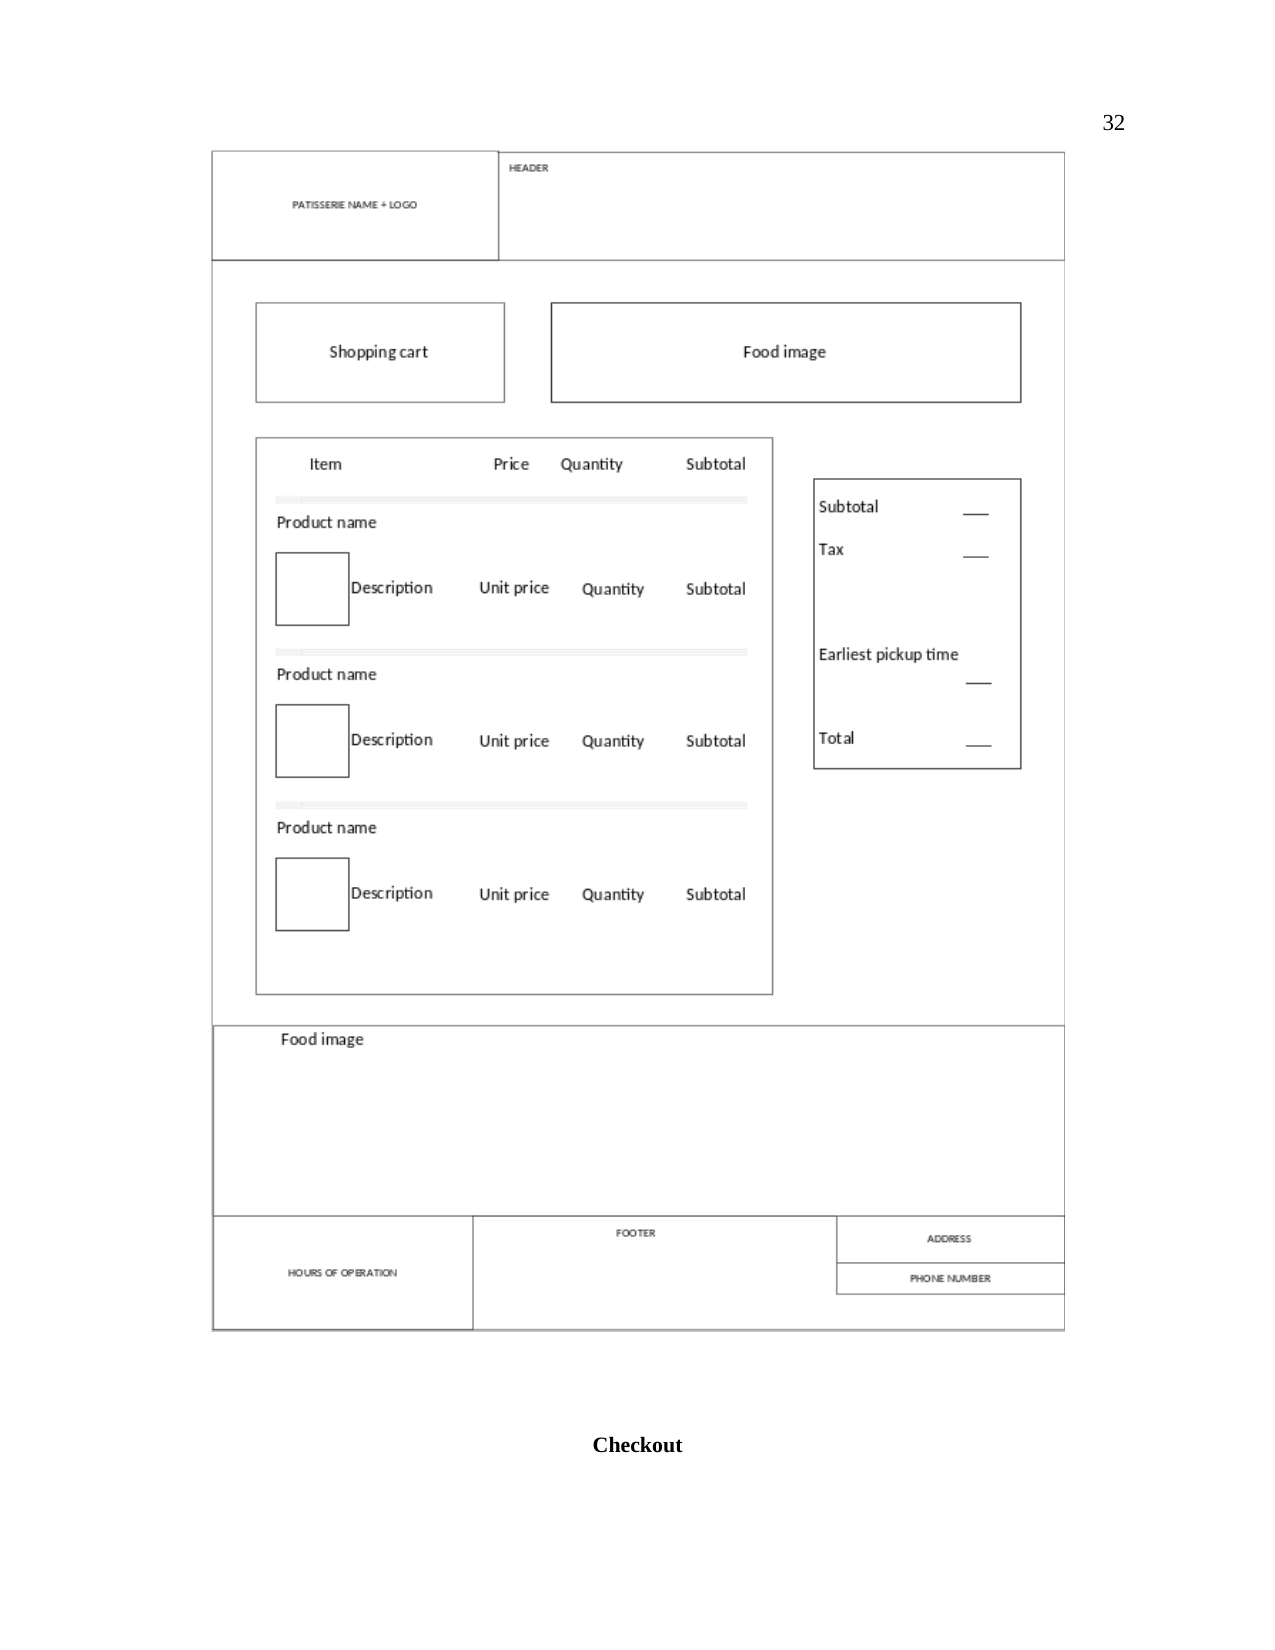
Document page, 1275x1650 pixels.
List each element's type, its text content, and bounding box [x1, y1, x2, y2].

text Checkout [150, 1432, 1125, 1457]
